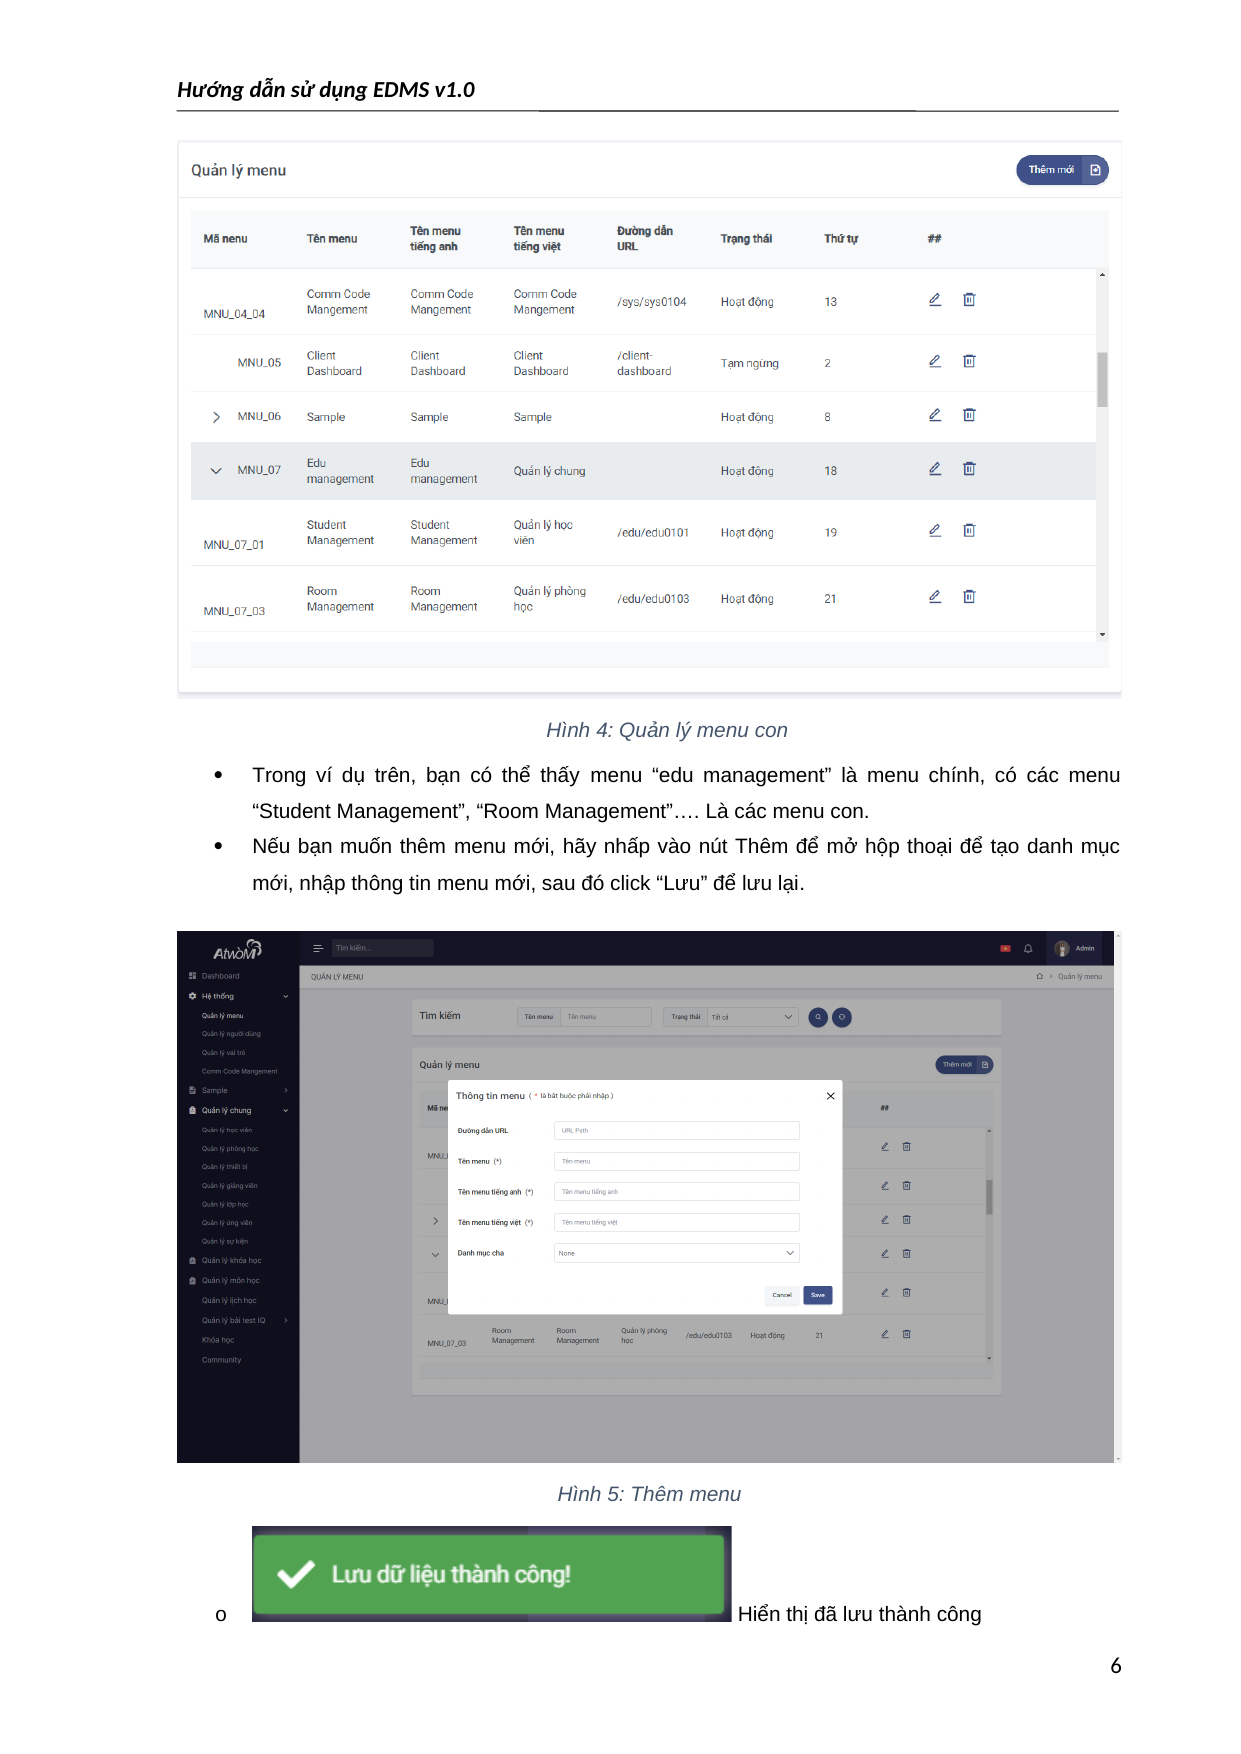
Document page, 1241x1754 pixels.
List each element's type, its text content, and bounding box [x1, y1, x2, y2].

text Hình 2.2.3 : Quản lý menu con [214, 718, 1122, 742]
picture [177, 931, 1122, 1463]
picture [177, 140, 1122, 699]
text Hình 2.2.4 : Thêm menu [177, 1482, 1122, 1506]
list Nếu bạn muốn thêm menu mới, hãy nhấp vào nút Thêm để mở hộp thoại để tạo danh mục mới, nhập thông tin menu mới, sau đó click “Lưu” để lưu lại. [214, 834, 1122, 894]
list Trong ví dụ trên, bạn có thể thấy menu “edu management” là menu chính, có các menu “Student Management”, “Room Management”…. Là các menu con. [214, 762, 1122, 822]
picture [252, 1526, 732, 1622]
